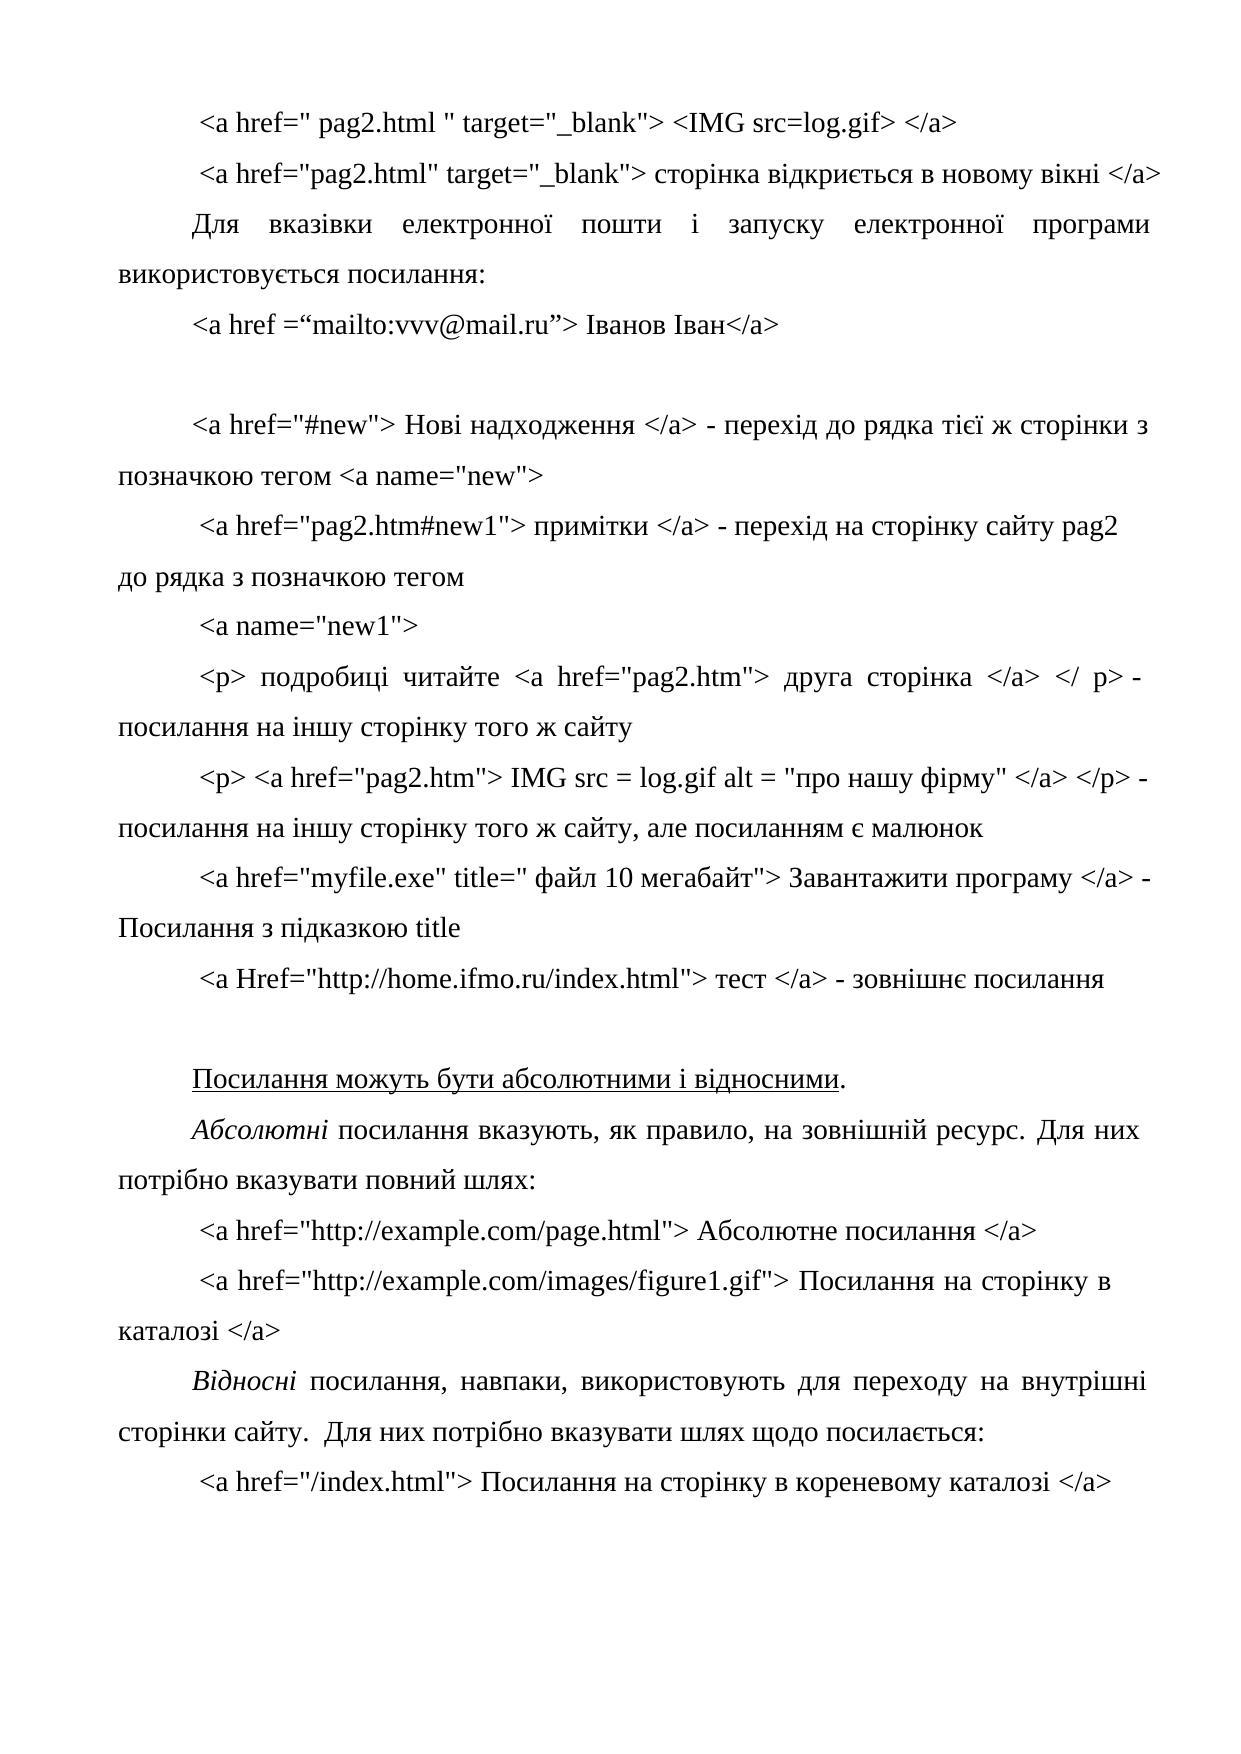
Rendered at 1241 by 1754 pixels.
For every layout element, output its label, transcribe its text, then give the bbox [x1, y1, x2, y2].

text <a href="http://example.com/images/figure1.gif"> Посилання на сторінку в каталозі </a> [118, 1263, 1151, 1347]
text <p> подробиці читайте <a href="pag2.htm"> друга сторінка </a> </ p> - посилання на іншу сторінку того ж сайту [118, 659, 1238, 743]
text <а href="pag2.htm#new1"> примітки </а> - перехід на сторінку сайту pag2 до рядка з позначкою тегом [118, 508, 1153, 592]
text <а href="#new"> Нові надходження </а> - перехід до рядка тієї ж сторінки з позначкою тегом <а name="new"> [118, 407, 1238, 491]
text Абсолютні посилання вказують, як правило, на зовнішній ресурс. Для них потрібно вказувати повний шлях: [118, 1112, 1238, 1196]
text <p> <a href="pag2.htm"> IMG src = log.gif alt = "про нашу фірму" </a> </p> - посилання на іншу сторінку того ж сайту, але посиланням є малюнок [118, 760, 1238, 843]
text Для вказівки електронної пошти і запуску електронної програми використовується посилання: [118, 206, 1151, 290]
text <a Href="http://home.ifmo.ru/index.html"> тест </a> - зовнішнє посилання [199, 961, 1238, 994]
text <a href=" pag2.html " target="_blank"> <IMG src=log.gif> </a> [199, 106, 1238, 139]
text Посилання можуть бути абсолютними і відносними. [192, 1062, 1238, 1095]
text <a href="http://example.com/page.html"> Абсолютне посилання </a> [199, 1213, 1238, 1246]
text <a href="myfile.exe" title=" файл 10 мегабайт"> Завантажити програму </a> - Посилання з підказкою title [118, 860, 1153, 944]
text <а href =“mailto:vvv@mail.ru”> Іванов Іван</а> [192, 307, 1238, 340]
text <a href="/index.html"> Посилання на сторінку в кореневому каталозі </a> [199, 1465, 1238, 1498]
text Відносні посилання, навпаки, використовують для переходу на внутрішні сторінки сайту. Для них потрібно вказувати шлях щодо посилається: [118, 1363, 1238, 1448]
text <а name="new1"> [199, 609, 1238, 642]
text <a href="pag2.html" target="_blank"> сторінка відкриється в новому вікні </a> [192, 156, 1238, 189]
